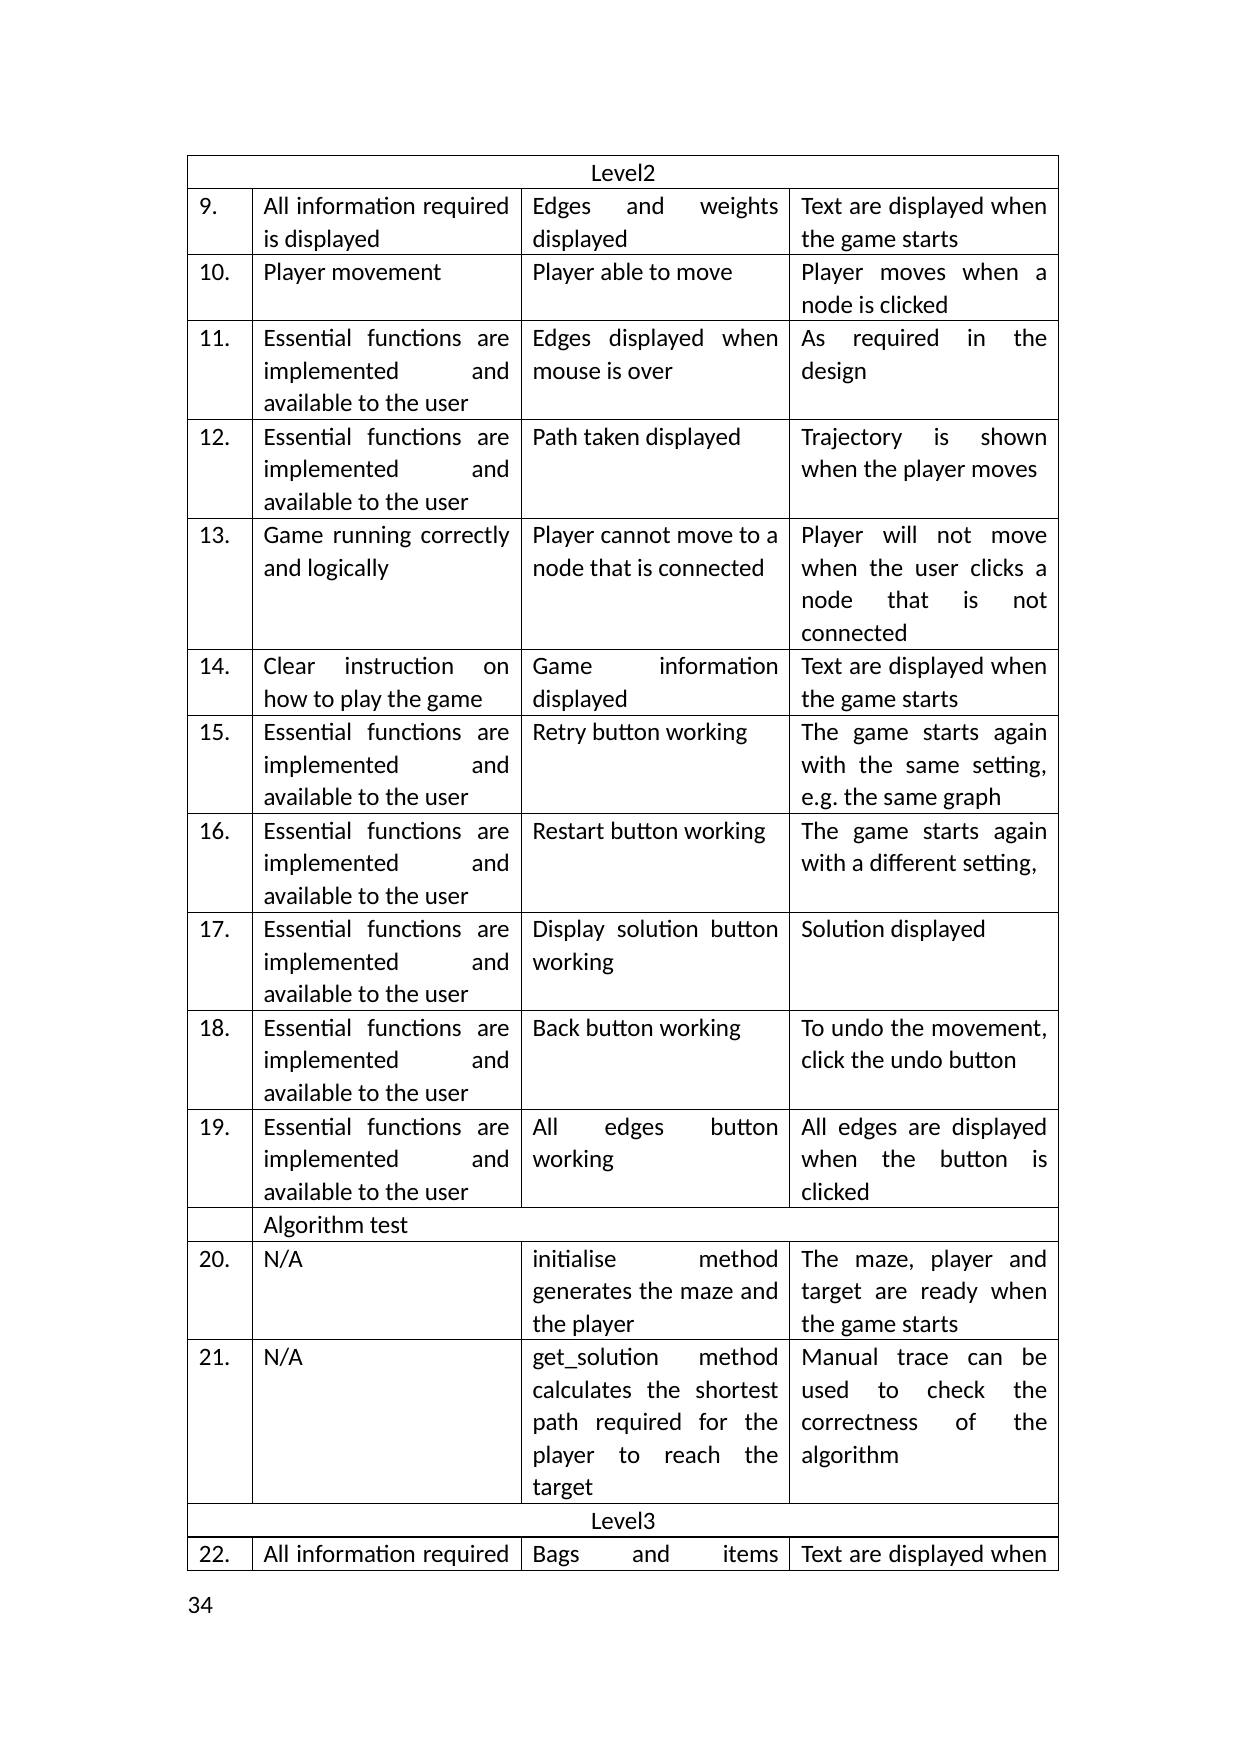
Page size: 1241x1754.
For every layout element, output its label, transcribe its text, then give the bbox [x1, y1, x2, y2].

table_cell [188, 1340, 252, 1503]
table_cell Essential functions are implemented and available to the user [253, 420, 521, 517]
table_cell The game starts again with the same setting, e.g. the same graph [790, 716, 1058, 813]
table_cell Clear instruction on how to play the game [253, 650, 521, 714]
table_cell The game starts again with a different setting, [790, 814, 1058, 912]
table_cell Back button working [522, 1011, 789, 1109]
table_cell [188, 1011, 252, 1109]
table_cell Solution displayed [790, 913, 1058, 1010]
table_cell Essential functions are implemented and available to the user [253, 321, 521, 419]
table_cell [790, 1538, 1058, 1570]
table_cell Essential functions are implemented and available to the user [253, 913, 521, 1010]
table_cell Player able to move [522, 255, 789, 320]
table_cell get_solution method calculates the shortest path required for the player to reach the target [522, 1340, 789, 1503]
table_cell Level3 [188, 1504, 1058, 1536]
table_cell Player moves when a node is clicked [790, 255, 1058, 320]
table_cell [188, 1538, 252, 1570]
table_cell N/A [253, 1242, 521, 1339]
table_cell Restart button working [522, 814, 789, 912]
table_cell [188, 420, 252, 517]
table_cell [188, 650, 252, 714]
table_cell Manual trace can be used to check the correctness of the algorithm [790, 1340, 1058, 1503]
table_cell Level2 [188, 156, 1058, 188]
table_cell [188, 321, 252, 419]
table_cell Player movement [253, 255, 521, 320]
table_cell To undo the movement, click the undo button [790, 1011, 1058, 1109]
table_cell Trajectory is shown when the player moves [790, 420, 1058, 517]
table_cell Text are displayed when the game starts [790, 650, 1058, 714]
table_cell [188, 255, 252, 320]
table_cell As required in the design [790, 321, 1058, 419]
table_cell Essential functions are implemented and available to the user [253, 814, 521, 912]
table_cell [188, 189, 252, 254]
table_cell [188, 519, 252, 648]
table_cell All edges button working [522, 1110, 789, 1207]
table_cell Edges displayed when mouse is over [522, 321, 789, 419]
table_cell Player will not move when the user clicks a node that is not connected [790, 519, 1058, 648]
table_cell Text are displayed when the game starts [790, 189, 1058, 254]
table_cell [253, 1538, 521, 1570]
table_cell Path taken displayed [522, 420, 789, 517]
table_cell [188, 716, 252, 813]
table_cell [522, 1538, 789, 1570]
table_cell Essential functions are implemented and available to the user [253, 1110, 521, 1207]
table_cell Retry button working [522, 716, 789, 813]
table_cell Game running correctly and logically [253, 519, 521, 648]
table_cell Game information displayed [522, 650, 789, 714]
table_cell N/A [253, 1340, 521, 1503]
table_cell All edges are displayed when the button is clicked [790, 1110, 1058, 1207]
table_cell [188, 1110, 252, 1207]
table_cell Essential functions are implemented and available to the user [253, 716, 521, 813]
table_cell [188, 814, 252, 912]
table_cell [188, 913, 252, 1010]
table_cell [188, 1242, 252, 1339]
table_cell Essential functions are implemented and available to the user [253, 1011, 521, 1109]
table_cell Display solution button working [522, 913, 789, 1010]
table_cell Player cannot move to a node that is connected [522, 519, 789, 648]
table_cell Algorithm test [253, 1208, 1058, 1241]
table_cell [188, 1208, 252, 1241]
table_cell Edges and weights displayed [522, 189, 789, 254]
table_cell All information required is displayed [253, 189, 521, 254]
table_cell The maze, player and target are ready when the game starts [790, 1242, 1058, 1339]
table_cell initialise method generates the maze and the player [522, 1242, 789, 1339]
